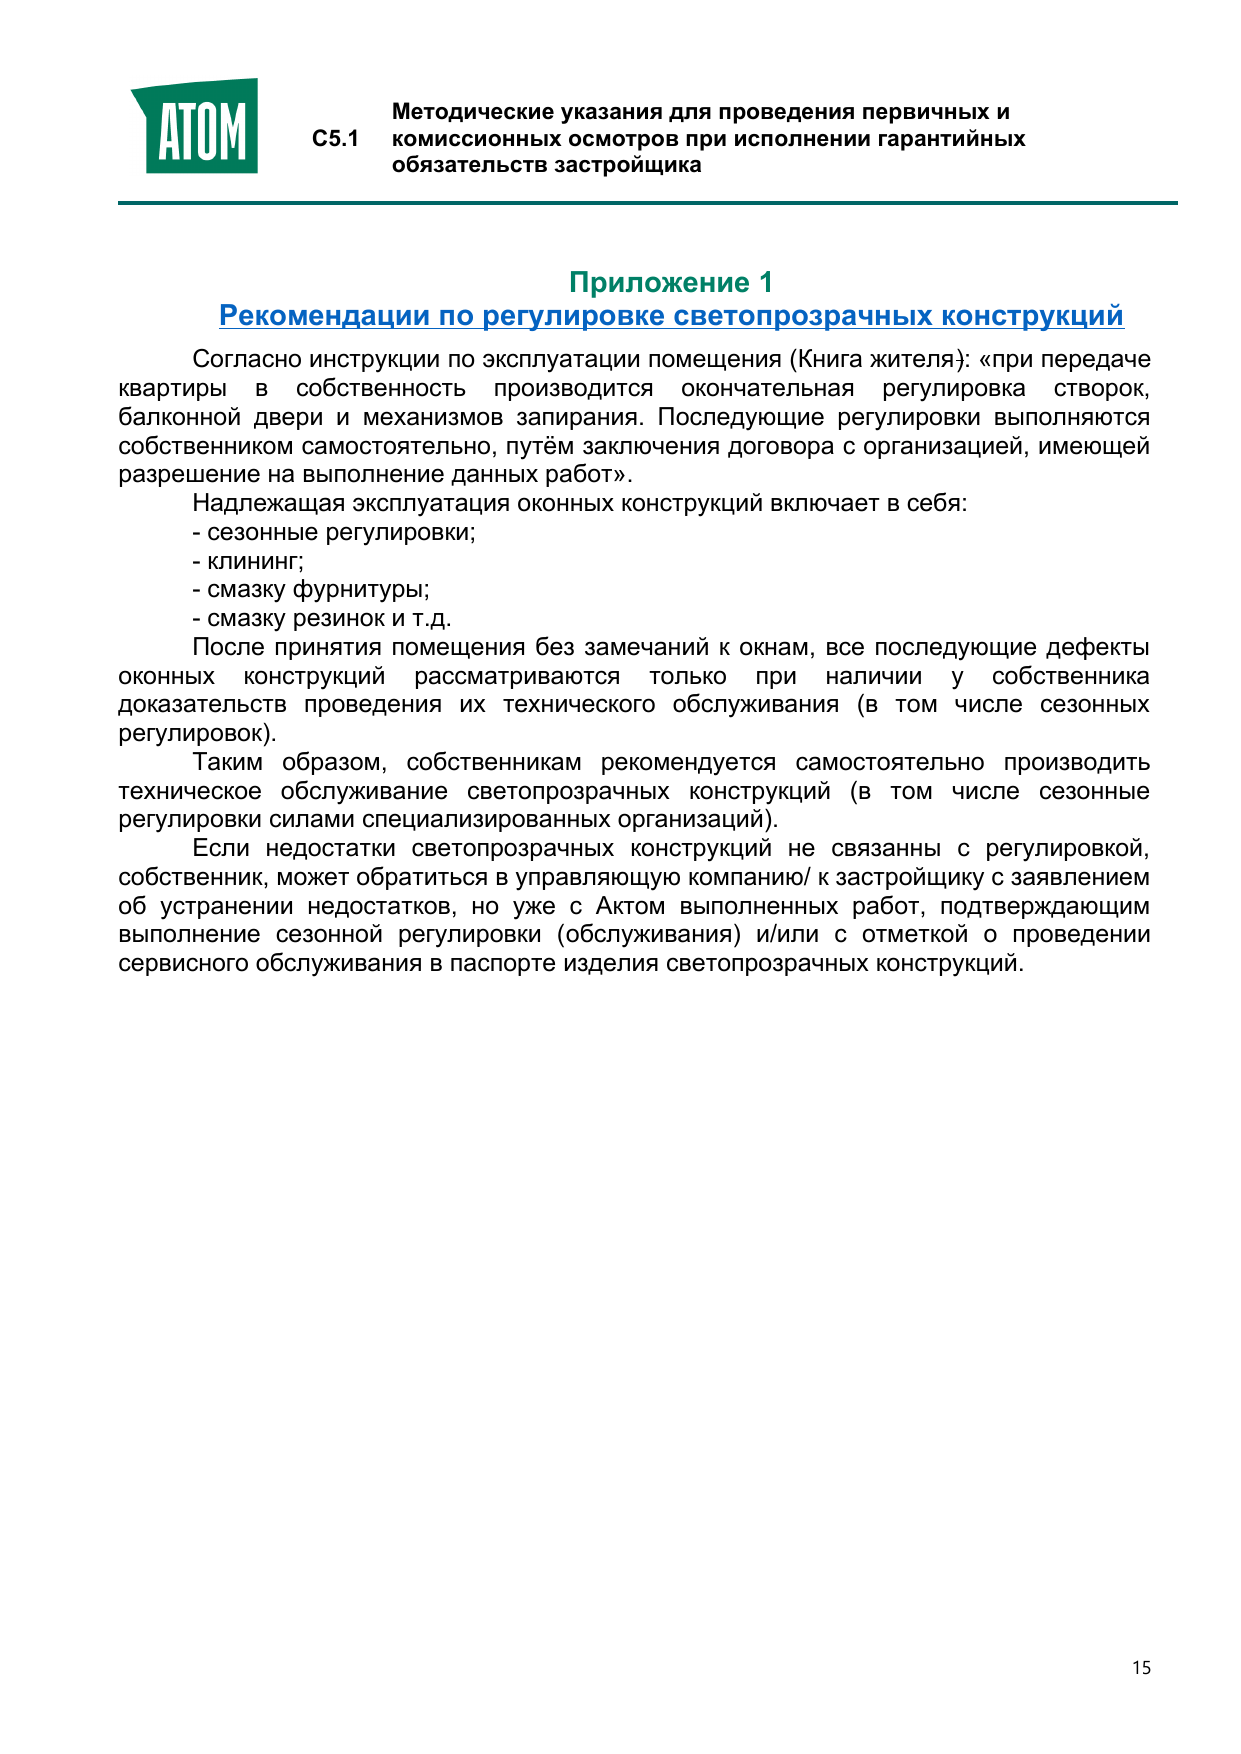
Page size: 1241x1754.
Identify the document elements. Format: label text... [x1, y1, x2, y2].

text - сезонные регулировки; [118, 517, 1152, 546]
text Таким образом, собственникам рекомендуется самостоятельно производить техническое обслуживание светопрозрачных конструкций (в том числе сезонные регулировки силами специализированных организаций). [118, 747, 1152, 833]
text Если недостатки светопрозрачных конструкций не связанны с регулировкой, собственник, может обратиться в управляющую компанию/ к застройщику с заявлением об устранении недостатков, но уже с Актом выполненных работ, подтверждающим выполнение сезонной регулировки (обслуживания) и/или с отметкой о проведении сервисного обслуживания в паспорте изделия светопрозрачных конструкций. [118, 833, 1152, 977]
subtitle Приложение 1 Рекомендации по регулировке светопрозрачных конструкций [192, 265, 1152, 332]
text Надлежащая эксплуатация оконных конструкций включает в себя: [118, 488, 1152, 517]
picture [129, 75, 261, 176]
text После принятия помещения без замечаний к окнам, все последующие дефекты оконных конструкций рассматриваются только при наличии у собственника доказательств проведения их технического обслуживания (в том числе сезонных регулировок). [118, 632, 1152, 747]
text - смазку фурнитуры; [118, 574, 1152, 603]
text Согласно инструкции по эксплуатации помещения (Книга жителя): «при передаче квартиры в собственность производится окончательная регулировка створок, балконной двери и механизмов запирания. Последующие регулировки выполняются собственником самостоятельно, путём заключения договора с организацией, имеющей разрешение на выполнение данных работ». [118, 344, 1152, 488]
text - смазку резинок и т.д. [118, 603, 1152, 632]
text - клининг; [118, 546, 1152, 574]
